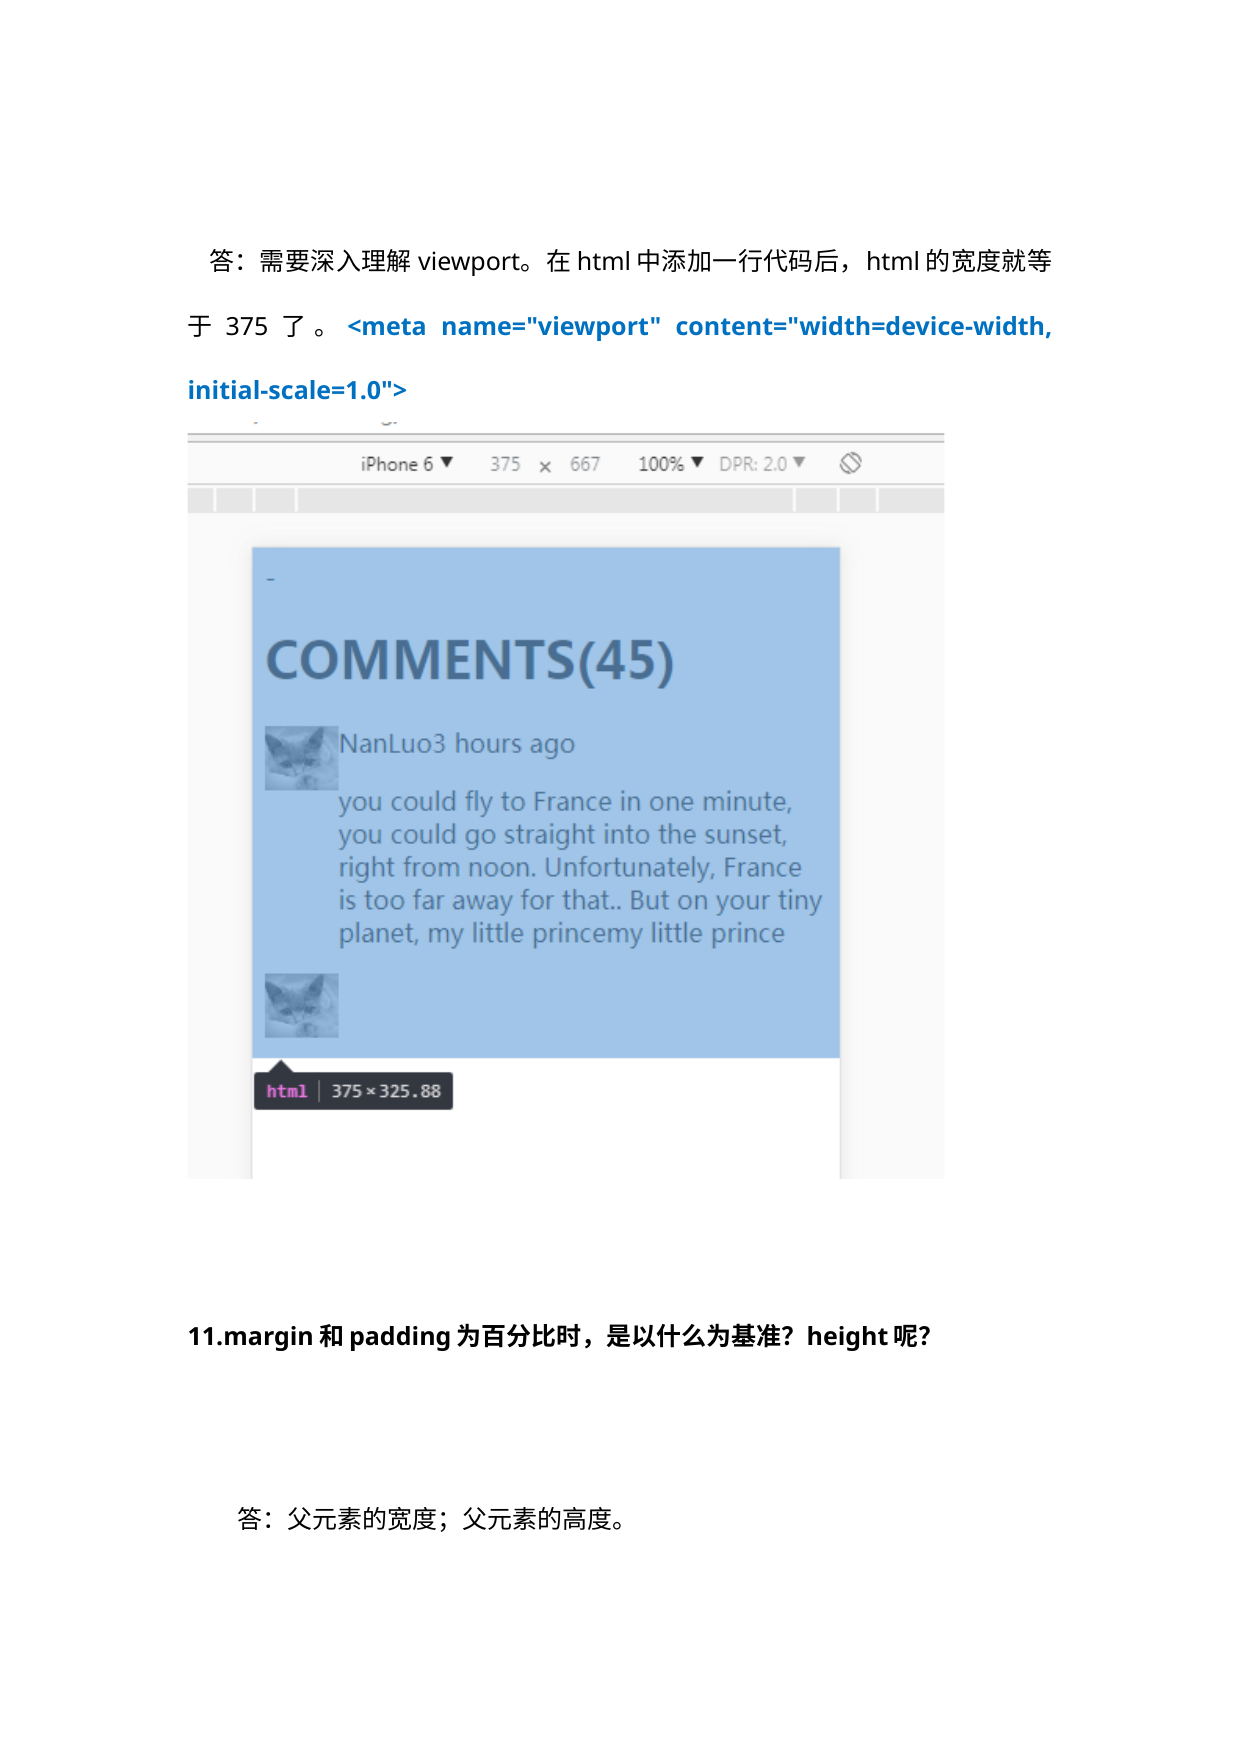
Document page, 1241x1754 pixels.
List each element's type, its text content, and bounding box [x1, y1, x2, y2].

text 答：父元素的宽度；父元素的高度。 [187, 1485, 1053, 1550]
subtitle 11.margin和padding为百分比时，是以什么为基准？height呢？ [187, 1302, 1053, 1367]
picture [187, 422, 945, 1179]
text 答：需要深入理解viewport。在html中添加一行代码后，html的宽度就等于375了。<meta name="viewport" content="width=device-width, initial-scale=1.0"> [187, 227, 1053, 422]
